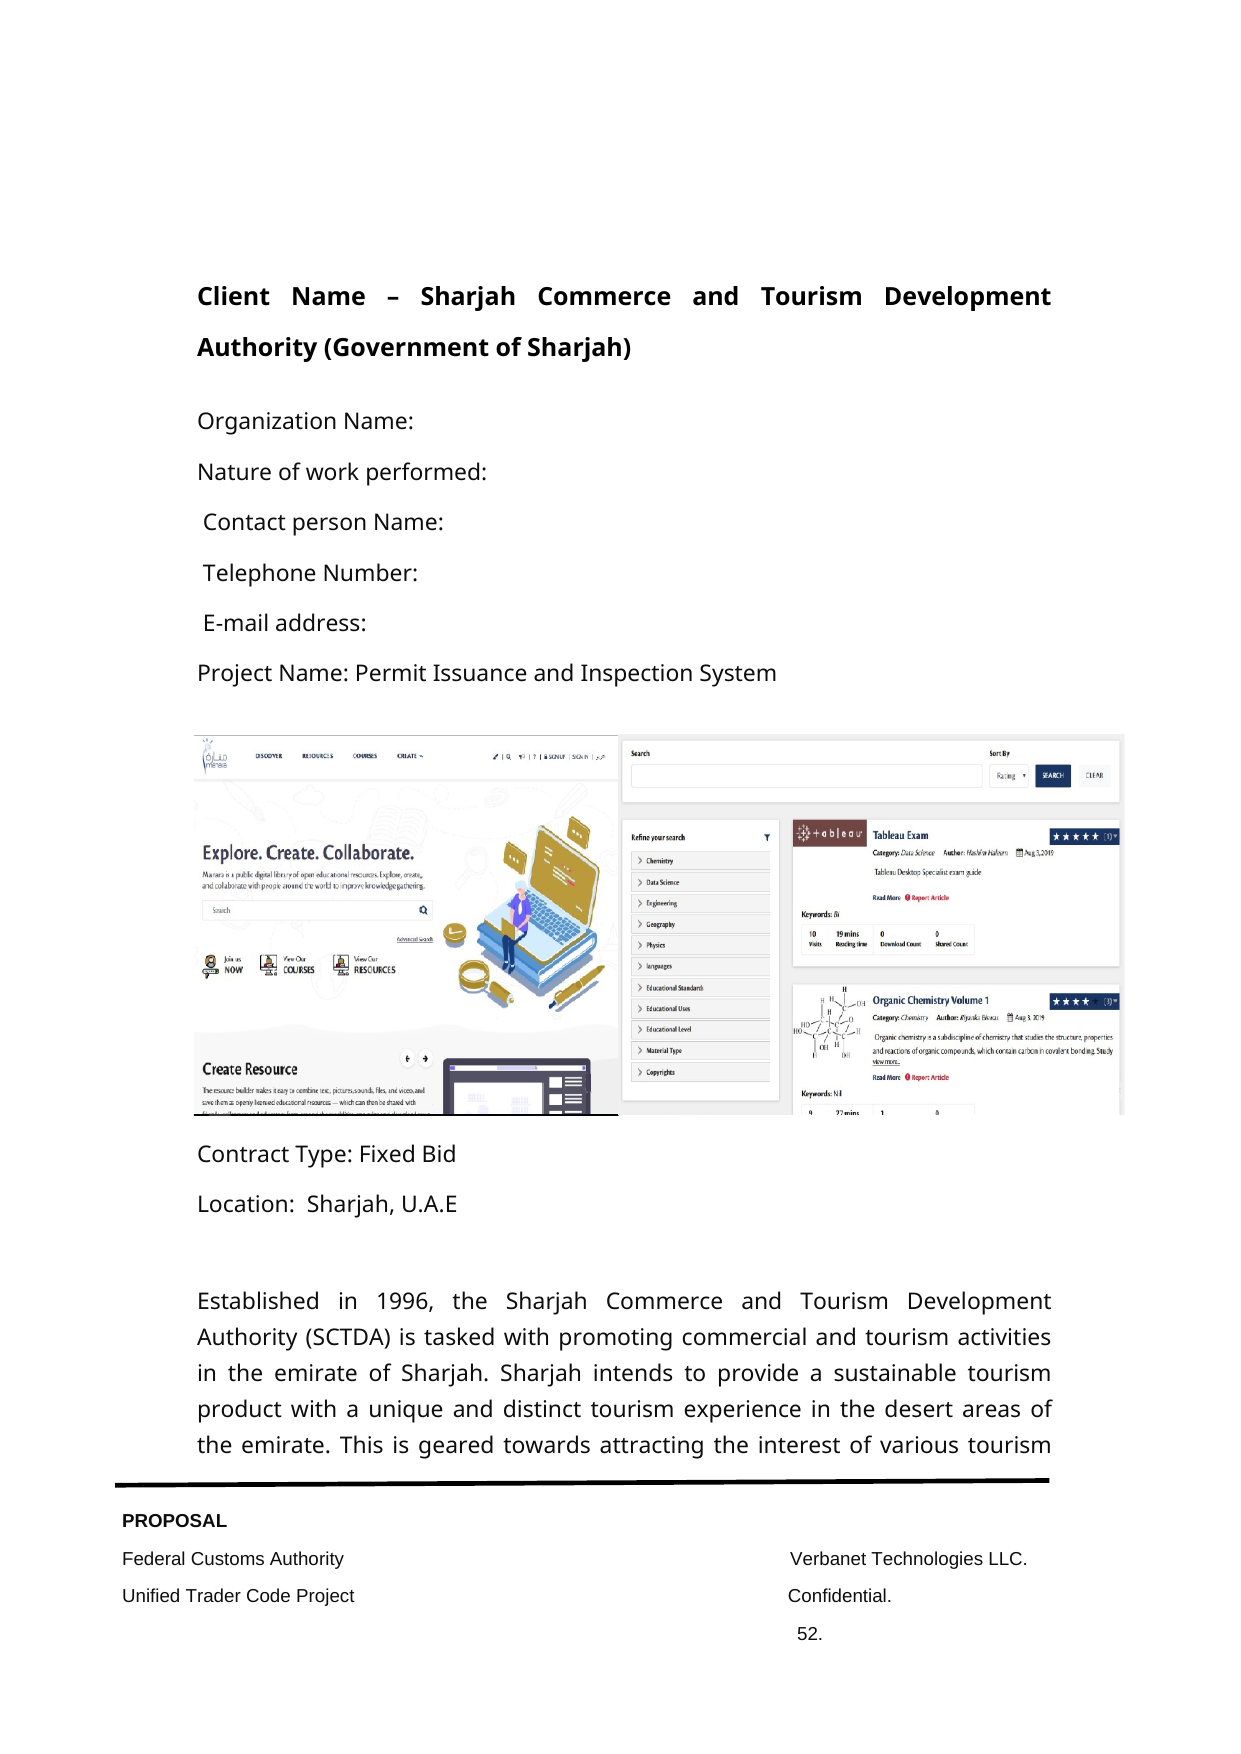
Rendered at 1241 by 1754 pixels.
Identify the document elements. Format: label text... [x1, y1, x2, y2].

text Telephone Number: [122, 556, 1053, 588]
text Nature of work performed: [122, 456, 1053, 487]
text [197, 1285, 1053, 1460]
text Client Name – Sharjah Commerce and Tourism Development Authority (Government of Sharjah) [197, 278, 1053, 363]
text E-mail address: [122, 607, 1053, 638]
picture [193, 734, 1125, 1116]
text Contact person Name: [122, 506, 1053, 537]
text Organization Name: [122, 405, 1053, 436]
text Project Name: Permit Issuance and Inspection System [122, 657, 1053, 688]
text Location: Sharjah, U.A.E [122, 1188, 1053, 1219]
